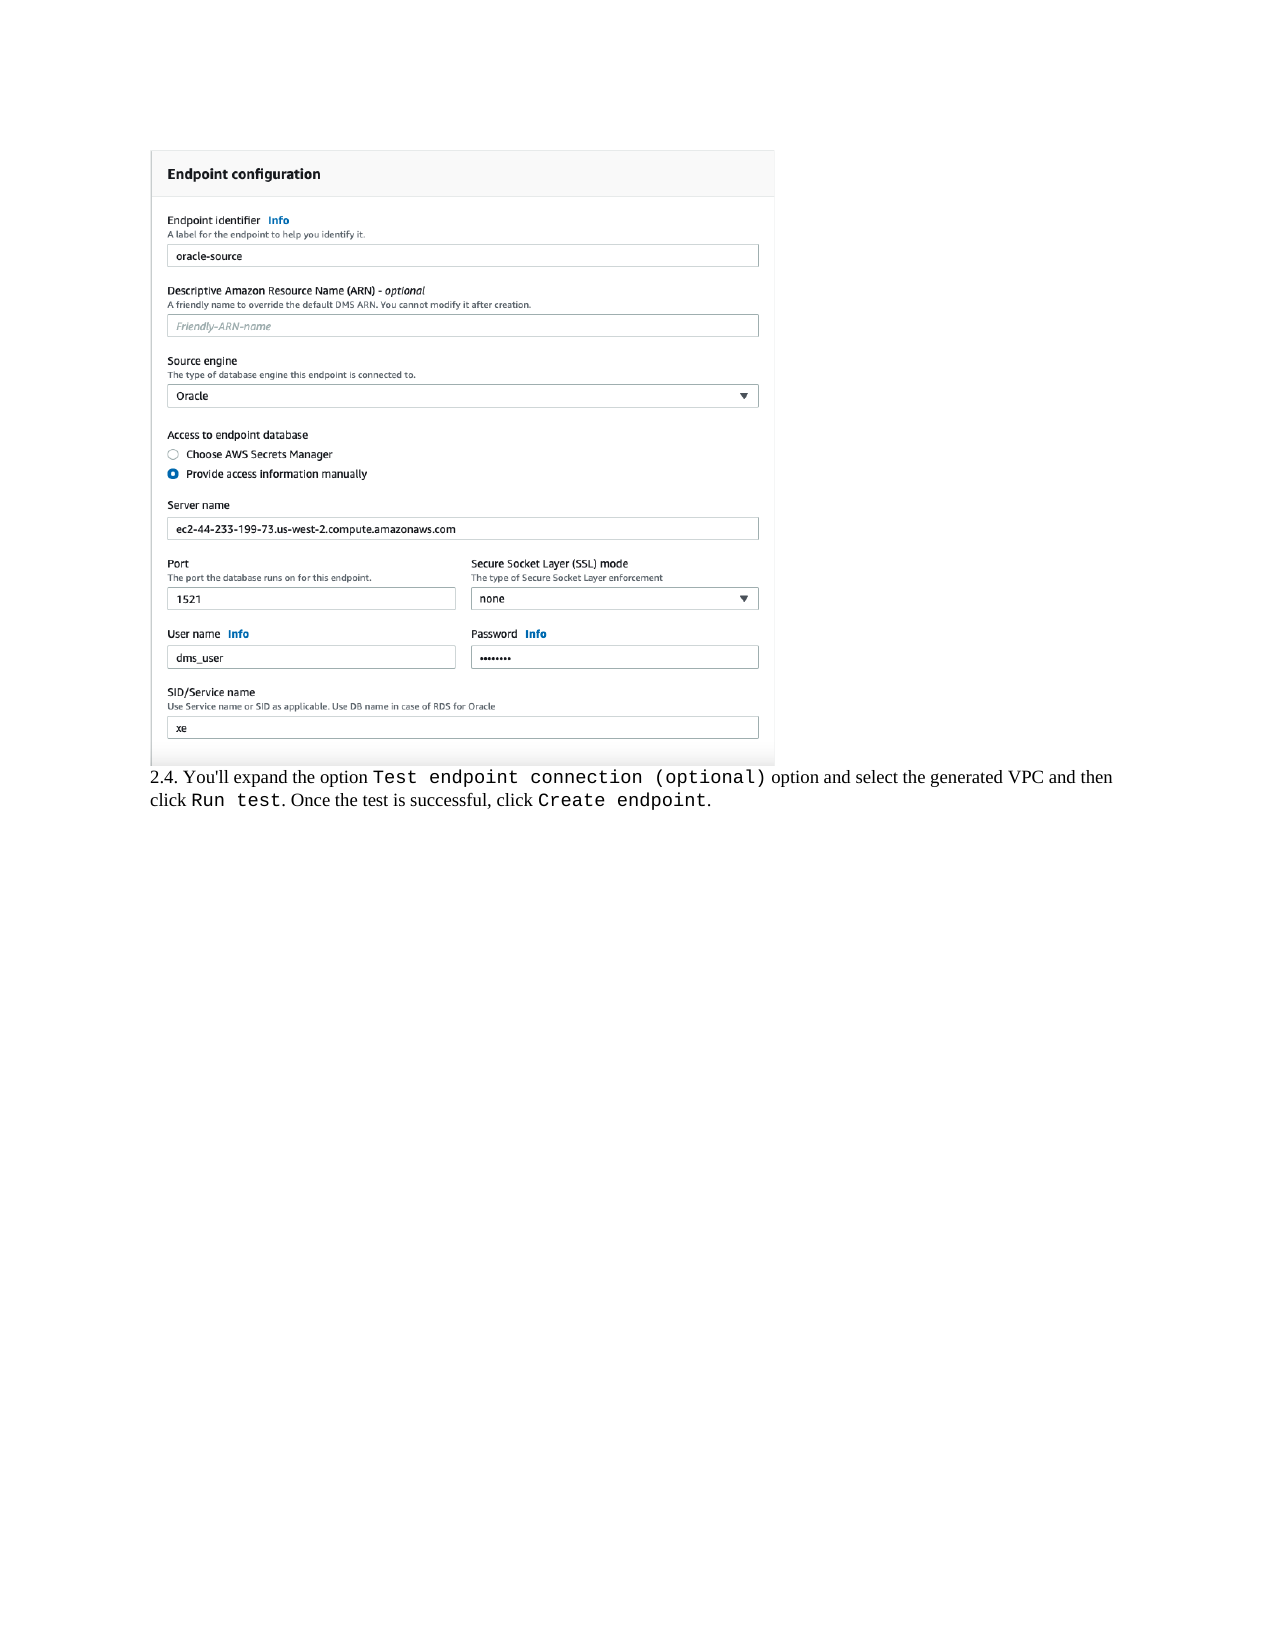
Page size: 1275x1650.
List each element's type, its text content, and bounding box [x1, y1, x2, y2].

picture [150, 150, 775, 766]
text 2.4. You'll expand the option Test endpoint connection (optional) option and select the generated VPC and then click Run test. Once the test is successful, click Create endpoint. [150, 766, 1125, 812]
